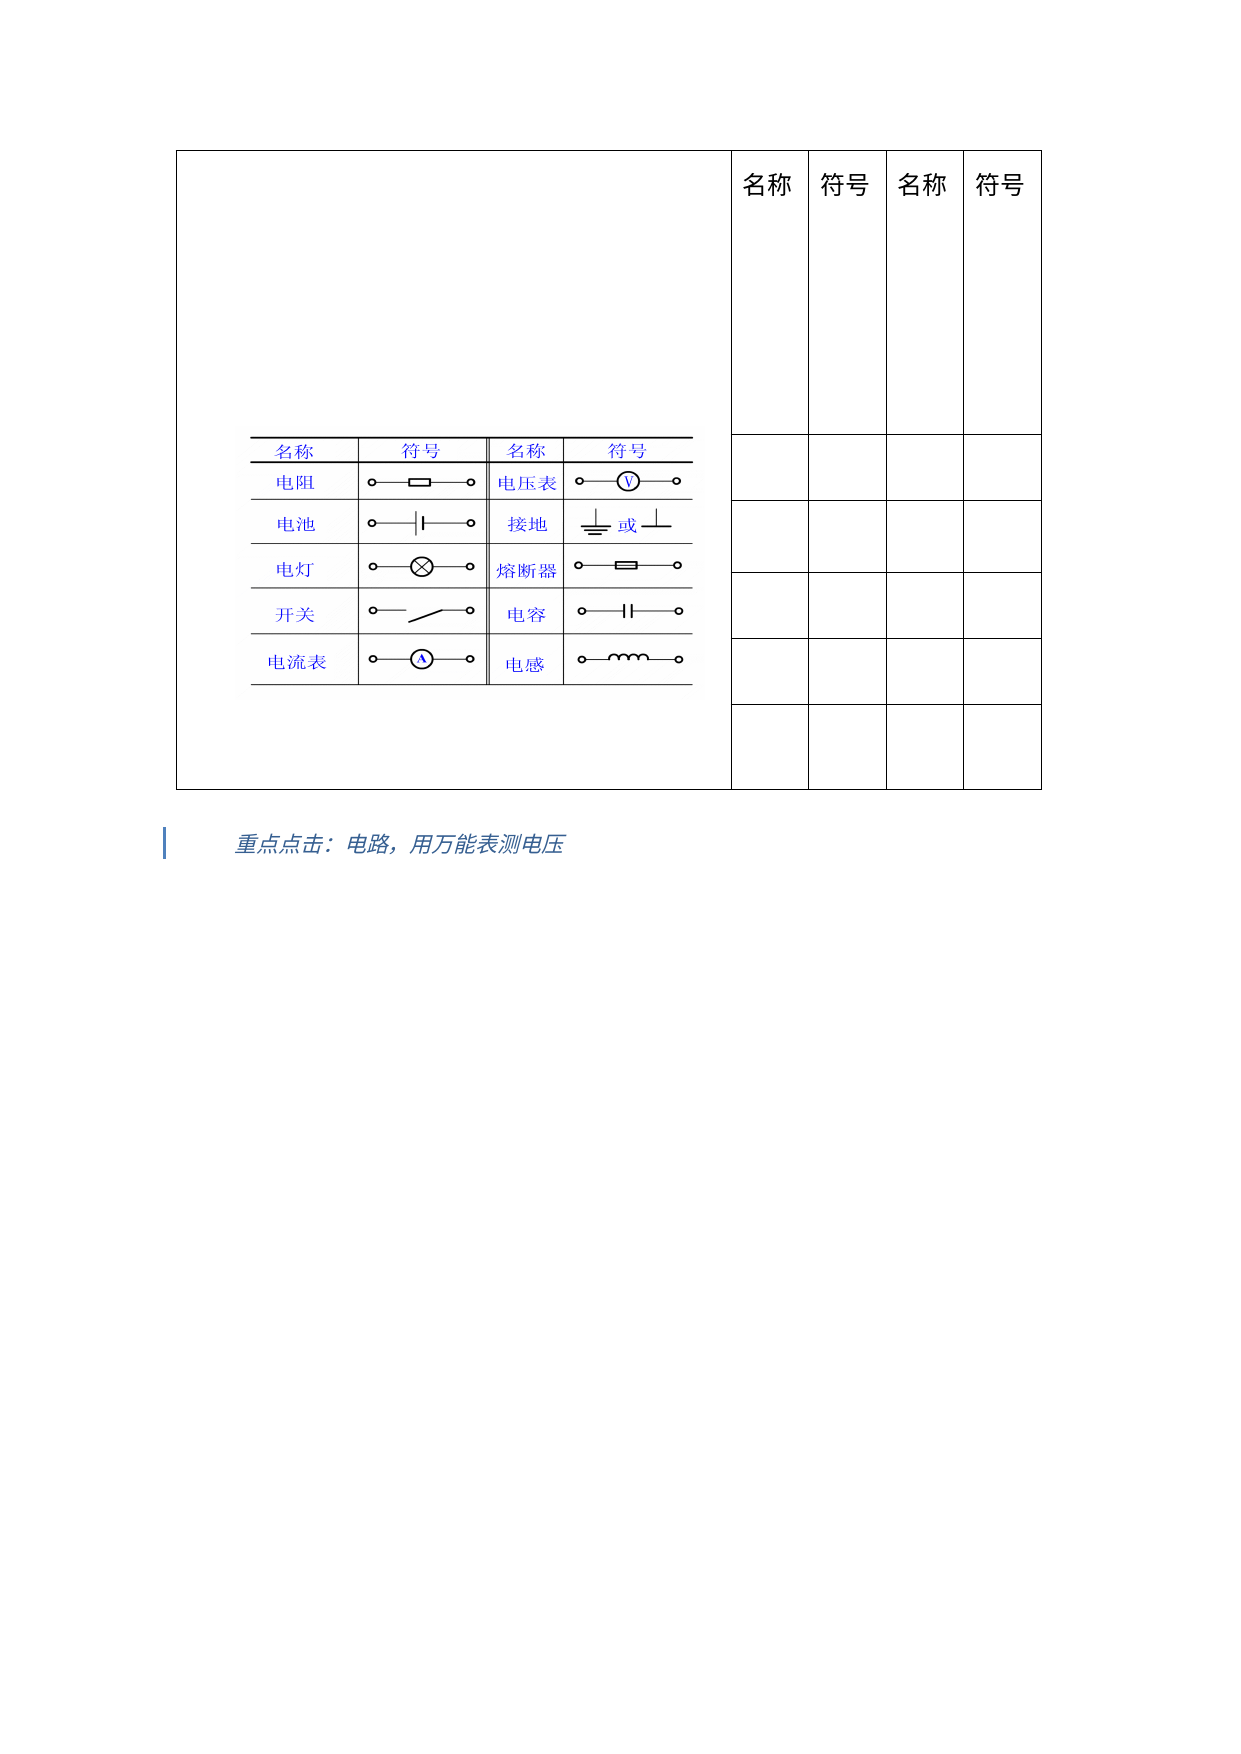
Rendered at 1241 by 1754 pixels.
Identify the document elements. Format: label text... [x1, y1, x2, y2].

table_cell [732, 705, 808, 788]
table_cell [887, 501, 963, 572]
table_cell [964, 639, 1041, 704]
table_cell [964, 705, 1041, 788]
table_cell [809, 705, 886, 788]
table_cell [887, 573, 963, 638]
table_cell [887, 705, 963, 788]
picture [234, 426, 705, 700]
table_header 名称 [887, 151, 963, 433]
table_cell [887, 639, 963, 704]
table_cell [887, 435, 963, 499]
table_cell [964, 435, 1041, 499]
table_header 名称 [732, 151, 808, 433]
table_cell [809, 501, 886, 572]
table_cell [809, 639, 886, 704]
table_header [177, 151, 731, 788]
table_cell [964, 501, 1041, 572]
table_header 符号 [964, 151, 1041, 433]
table_header 符号 [809, 151, 886, 433]
table_cell [732, 639, 808, 704]
table_cell [732, 573, 808, 638]
table_cell [964, 573, 1041, 638]
table_cell [732, 501, 808, 572]
table_cell [732, 435, 808, 499]
table_cell [809, 435, 886, 499]
table_cell [809, 573, 886, 638]
